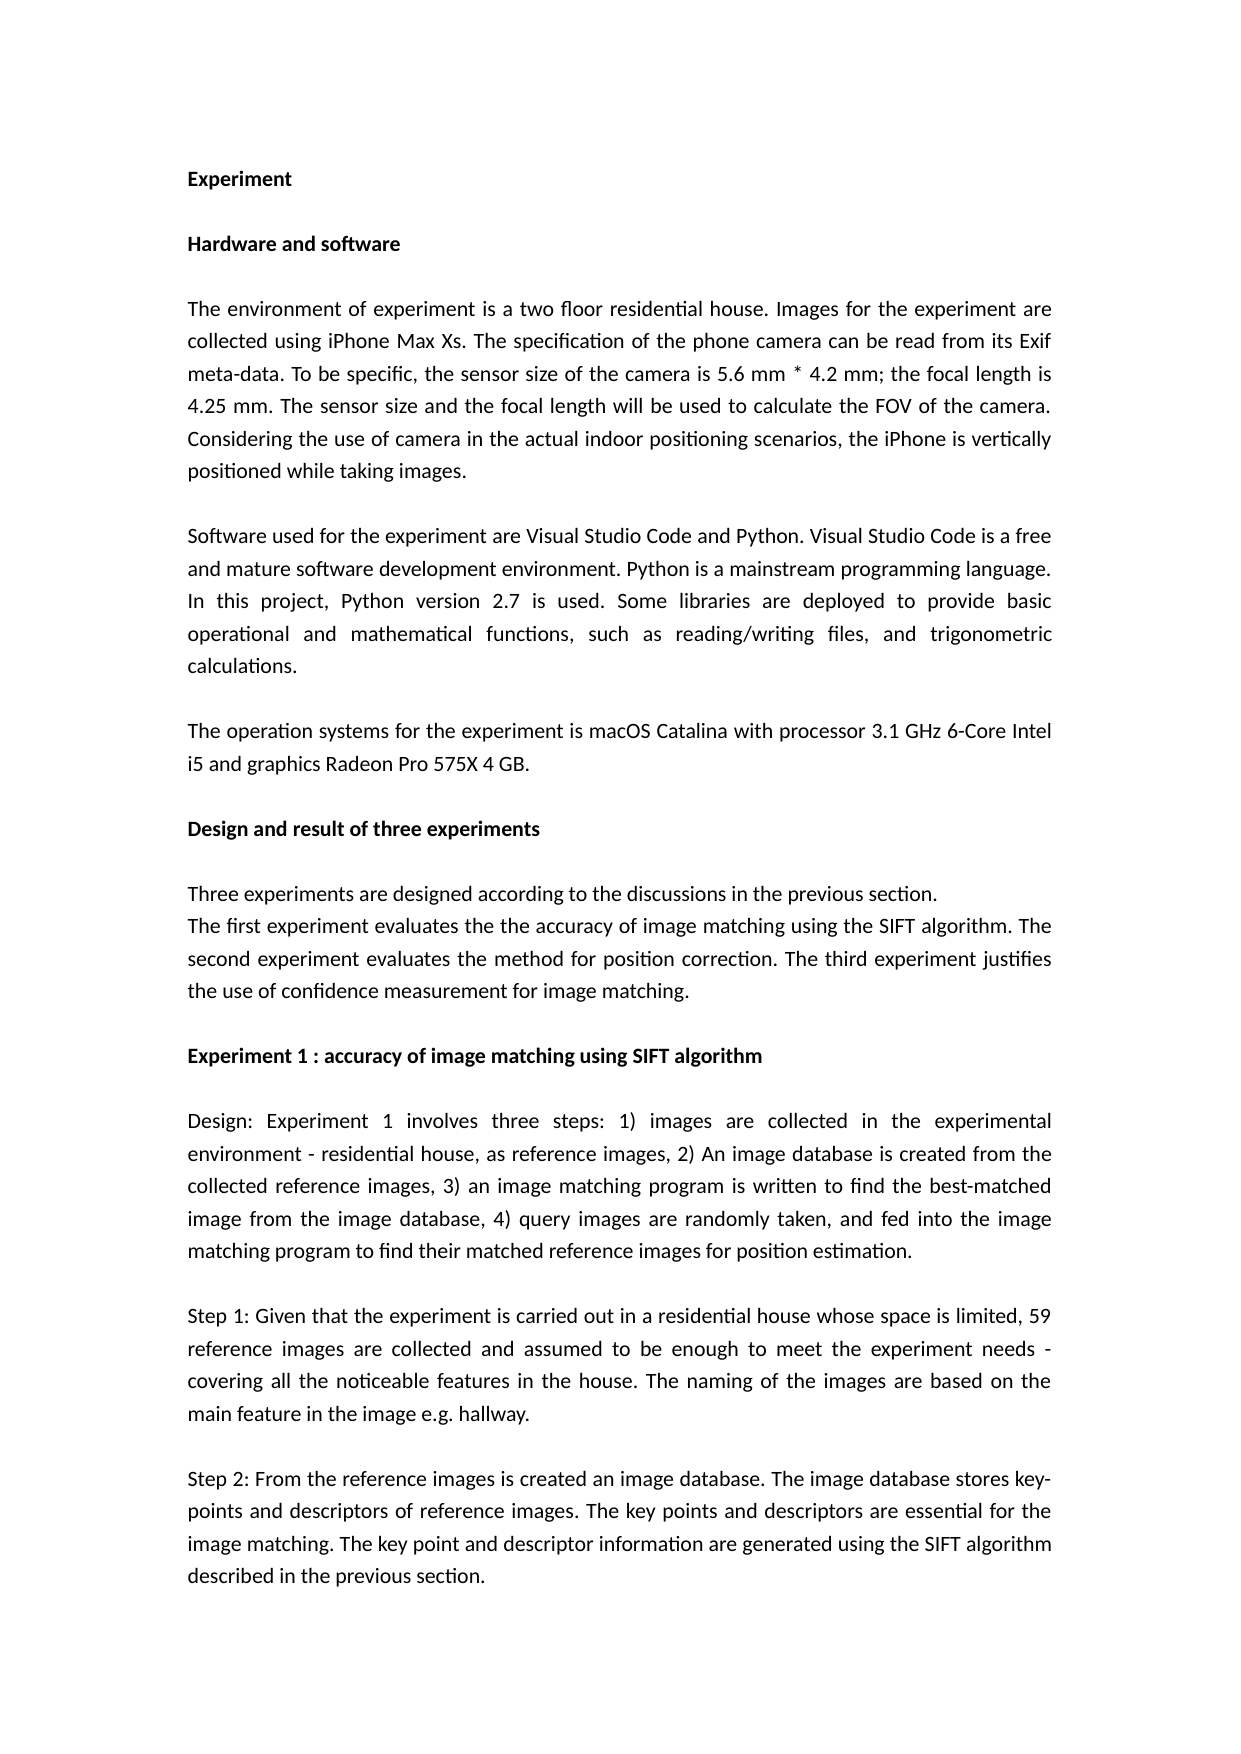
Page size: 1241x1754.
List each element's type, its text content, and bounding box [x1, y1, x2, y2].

text Step 1: Given that the experiment is carried out in a residential house whose space is limited, 59 reference images are collected and assumed to be enough to meet the experiment needs - covering all the noticeable features in the house. The naming of the images are based on the main feature in the image e.g. hallway. [187, 1299, 1053, 1429]
text Experiment [187, 162, 1053, 194]
text Design and result of three experiments [187, 812, 1053, 844]
text The environment of experiment is a two floor residential house. Images for the experiment are collected using iPhone Max Xs. The specification of the phone camera can be read from its Exif meta-data. To be specific, the sensor size of the camera is 5.6 mm * 4.2 mm; the focal length is 4.25 mm. The sensor size and the focal length will be used to calculate the FOV of the camera. Considering the use of camera in the actual indoor positioning scenarios, the iPhone is vertically positioned while taking images. [187, 292, 1053, 487]
text The first experiment evaluates the the accuracy of image matching using the SIFT algorithm. The second experiment evaluates the method for position correction. The third experiment justifies the use of confidence measurement for image matching. [187, 909, 1053, 1007]
text Step 2: From the reference images is created an image database. The image database stores key-points and descriptors of reference images. The key points and descriptors are essential for the image matching. The key point and descriptor information are generated using the SIFT algorithm described in the previous section. [187, 1462, 1053, 1592]
text Design: Experiment 1 involves three steps: 1) images are collected in the experimental environment - residential house, as reference images, 2) An image database is created from the collected reference images, 3) an image matching program is written to find the best-matched image from the image database, 4) query images are randomly taken, and fed into the image matching program to find their matched reference images for position estimation. [187, 1104, 1053, 1267]
text Software used for the experiment are Visual Studio Code and Python. Visual Studio Code is a free and mature software development environment. Python is a mainstream programming language. In this project, Python version 2.7 is used. Some libraries are deployed to provide basic operational and mathematical functions, such as reading/writing files, and trigonometric calculations. [187, 519, 1053, 682]
text The operation systems for the experiment is macOS Catalina with processor 3.1 GHz 6-Core Intel i5 and graphics Radeon Pro 575X 4 GB. [187, 714, 1053, 779]
text Three experiments are designed according to the discussions in the previous section. [187, 877, 1053, 909]
text Experiment 1 : accuracy of image matching using SIFT algorithm [187, 1039, 1053, 1072]
text Hardware and software [187, 227, 1053, 259]
